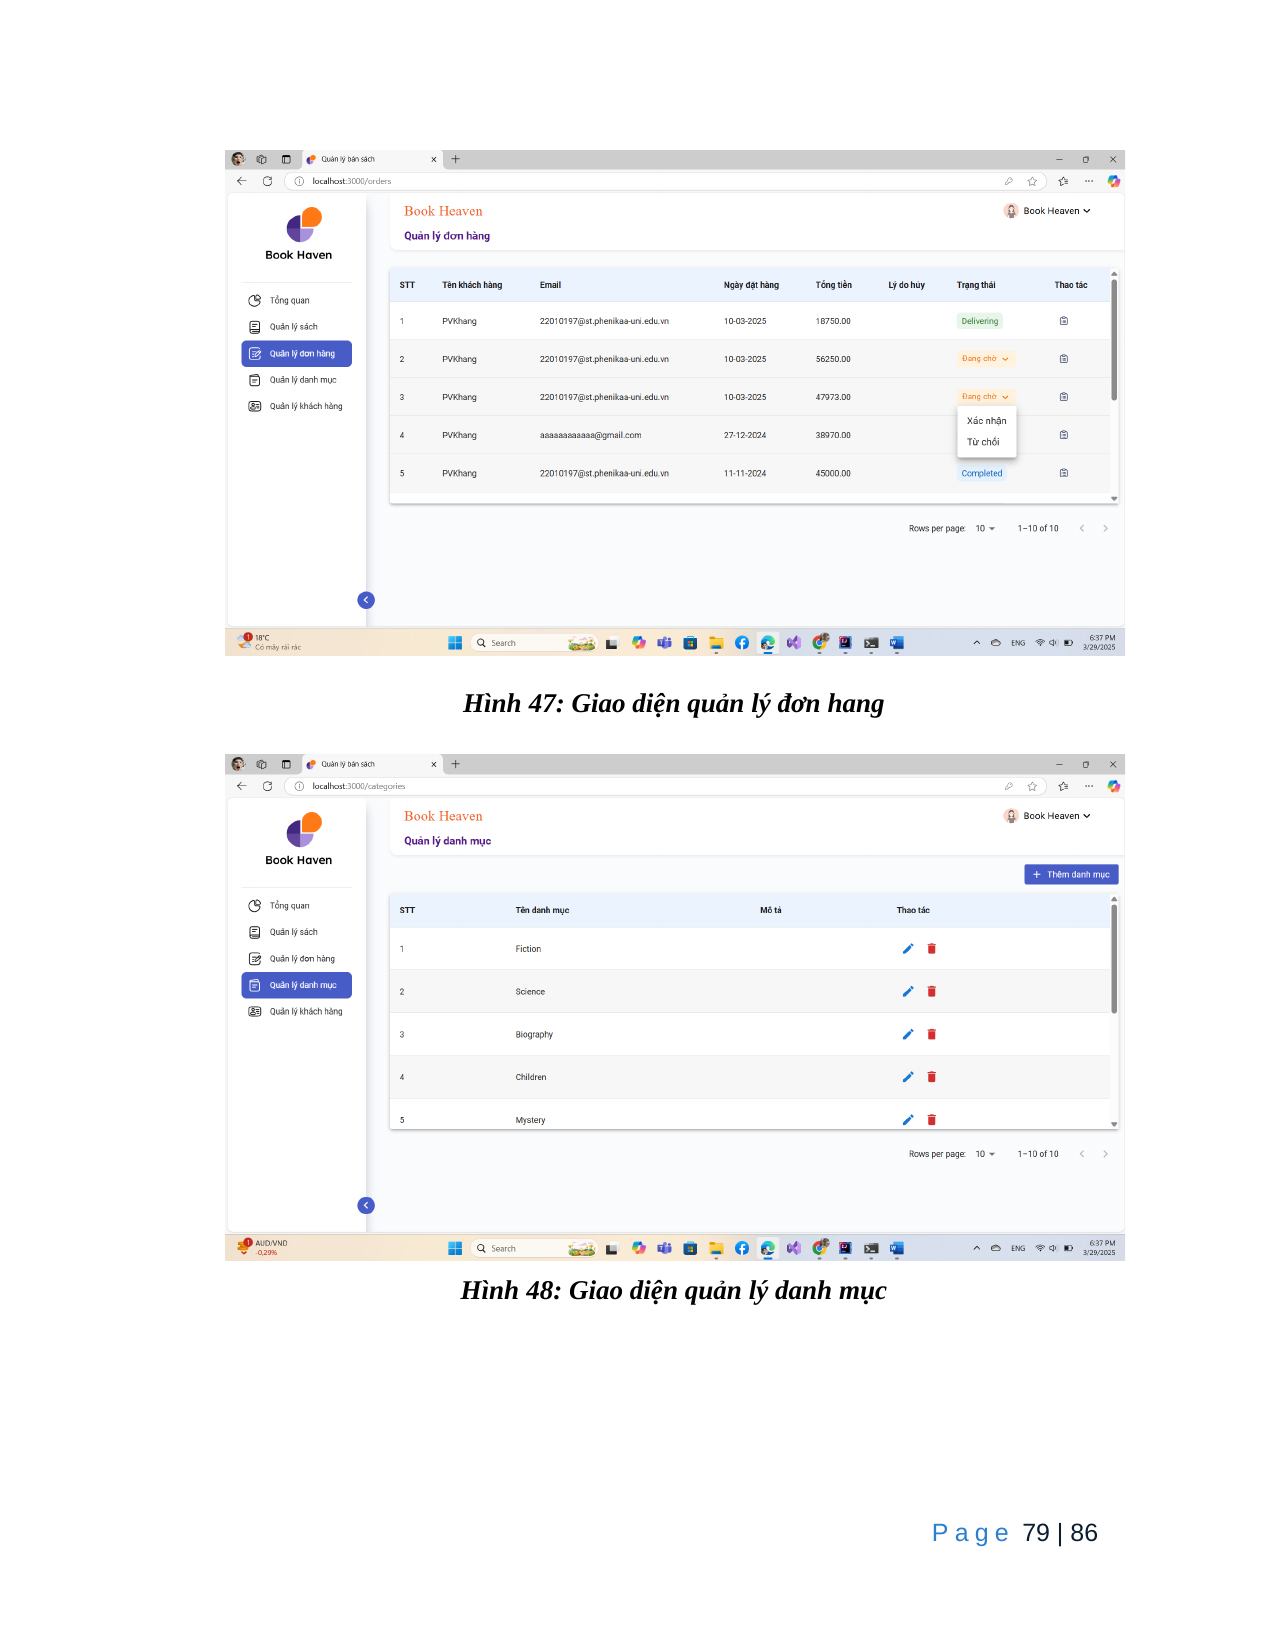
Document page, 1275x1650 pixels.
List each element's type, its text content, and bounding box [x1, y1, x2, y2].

text Hình 48: Giao diện quản lý danh mục [225, 1274, 1125, 1306]
picture [225, 754, 1125, 1261]
picture [225, 150, 1125, 656]
text Hình 47: Giao diện quản lý đơn hang [225, 687, 1125, 718]
